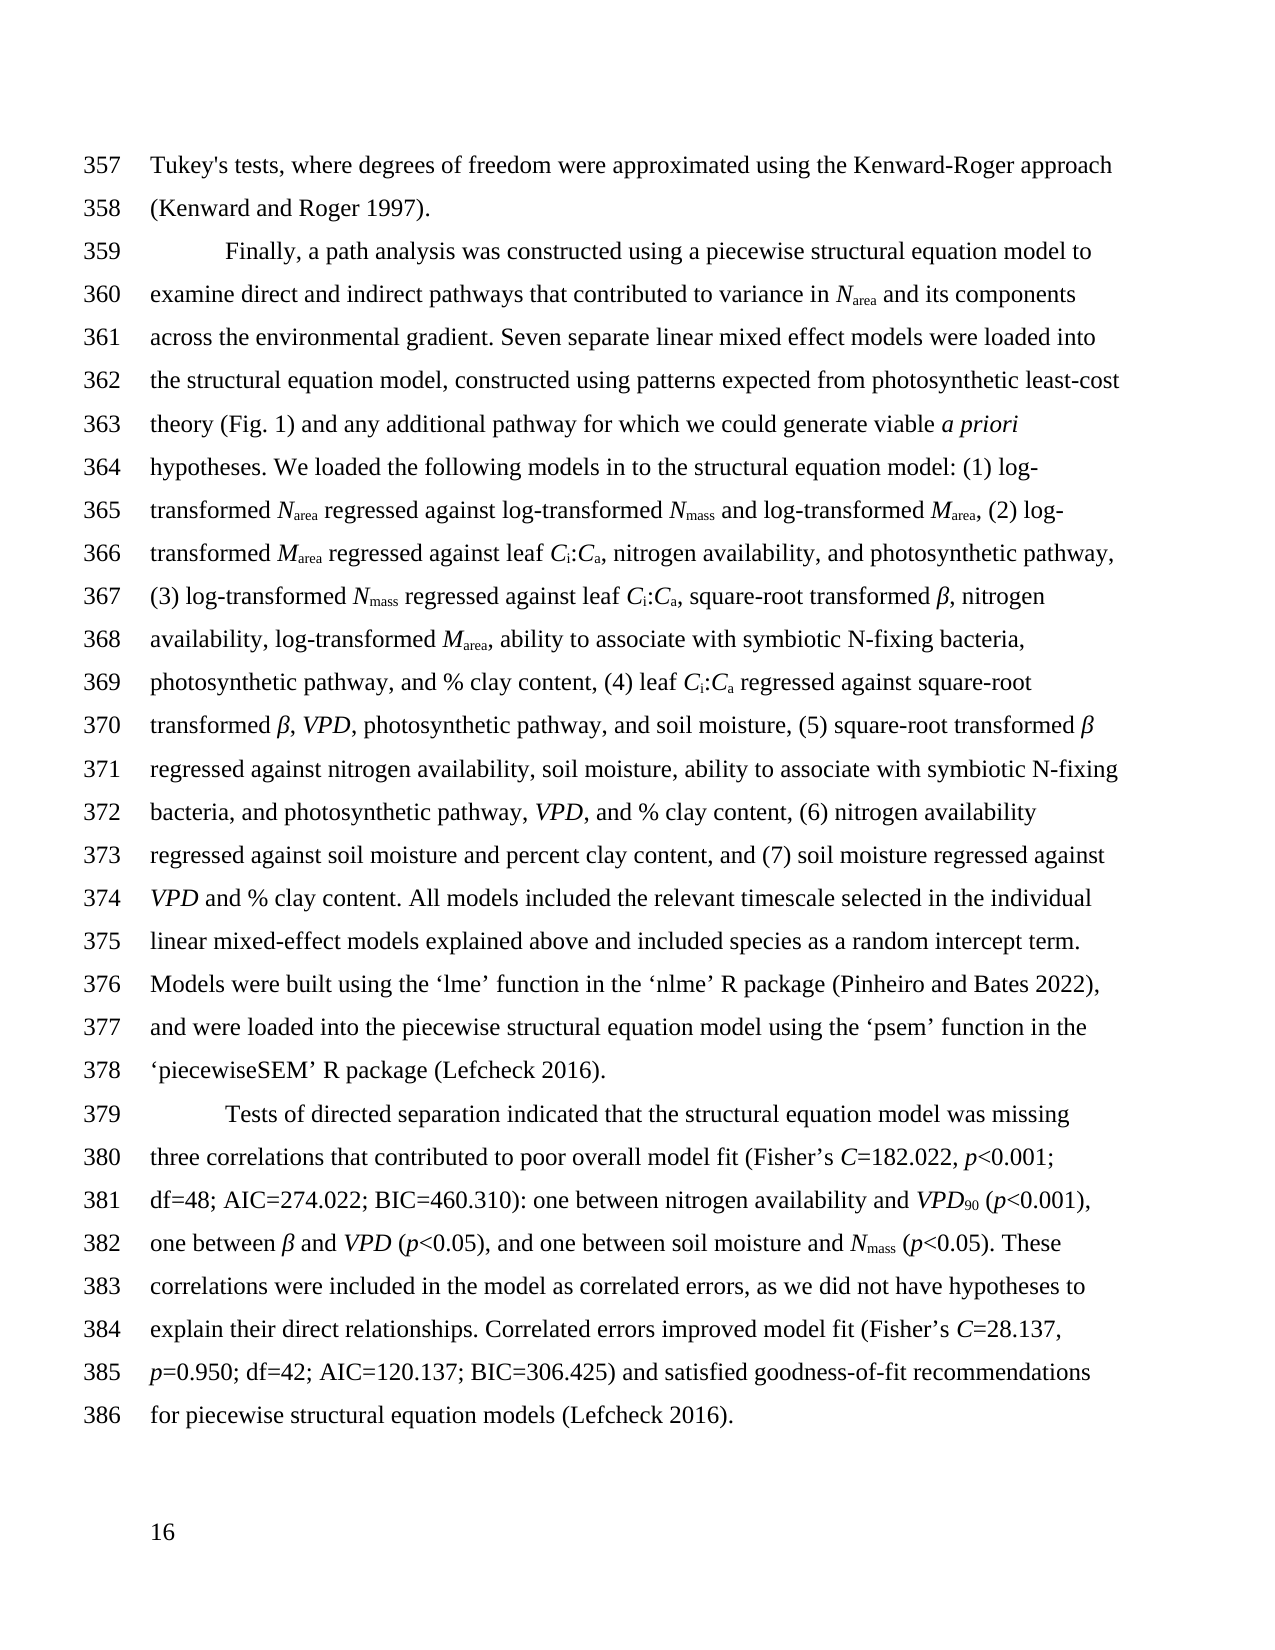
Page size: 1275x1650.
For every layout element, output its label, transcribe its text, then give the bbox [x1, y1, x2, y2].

text Finally, a path analysis was constructed using a piecewise structural equation model to examine direct and indirect pathways that contributed to variance in Narea and its components across the environmental gradient. Seven separate linear mixed effect models were loaded into the structural equation model, constructed using patterns expected from photosynthetic least-cost theory (Fig. 1) and any additional pathway for which we could generate viable a priori hypotheses. We loaded the following models in to the structural equation model: (1) log-transformed Narea regressed against log-transformed Nmass and log-transformed Marea, (2) log-transformed Marea regressed against leaf Ci:Ca, nitrogen availability, and photosynthetic pathway, (3) log-transformed Nmass regressed against leaf Ci:Ca, square-root transformed β, nitrogen availability, log-transformed Marea, ability to associate with symbiotic N-fixing bacteria, photosynthetic pathway, and % clay content, (4) leaf Ci:Ca regressed against square-root transformed β, VPD, photosynthetic pathway, and soil moisture, (5) square-root transformed β regressed against nitrogen availability, soil moisture, ability to associate with symbiotic N-fixing bacteria, and photosynthetic pathway, VPD, and % clay content, (6) nitrogen availability regressed against soil moisture and percent clay content, and (7) soil moisture regressed against VPD and % clay content. All models included the relevant timescale selected in the individual linear mixed-effect models explained above and included species as a random intercept term. Models were built using the ‘lme’ function in the ‘nlme’ R package (Pinheiro and Bates 2022), and were loaded into the piecewise structural equation model using the ‘psem’ function in the ‘piecewiseSEM’ R package (Lefcheck 2016). [150, 236, 1125, 1084]
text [150, 150, 1125, 222]
text Tests of directed separation indicated that the structural equation model was missing three correlations that contributed to poor overall model fit (Fisher’s C=182.022, p<0.001; df=48; AIC=274.022; BIC=460.310): one between nitrogen availability and VPD90 (p<0.001), one between β and VPD (p<0.05), and one between soil moisture and Nmass (p<0.05). These correlations were included in the model as correlated errors, as we did not have hypotheses to explain their direct relationships. Correlated errors improved model fit (Fisher’s C=28.137, p=0.950; df=42; AIC=120.137; BIC=306.425) and satisfied goodness-of-fit recommendations for piecewise structural equation models (Lefcheck 2016). [150, 1099, 1125, 1429]
